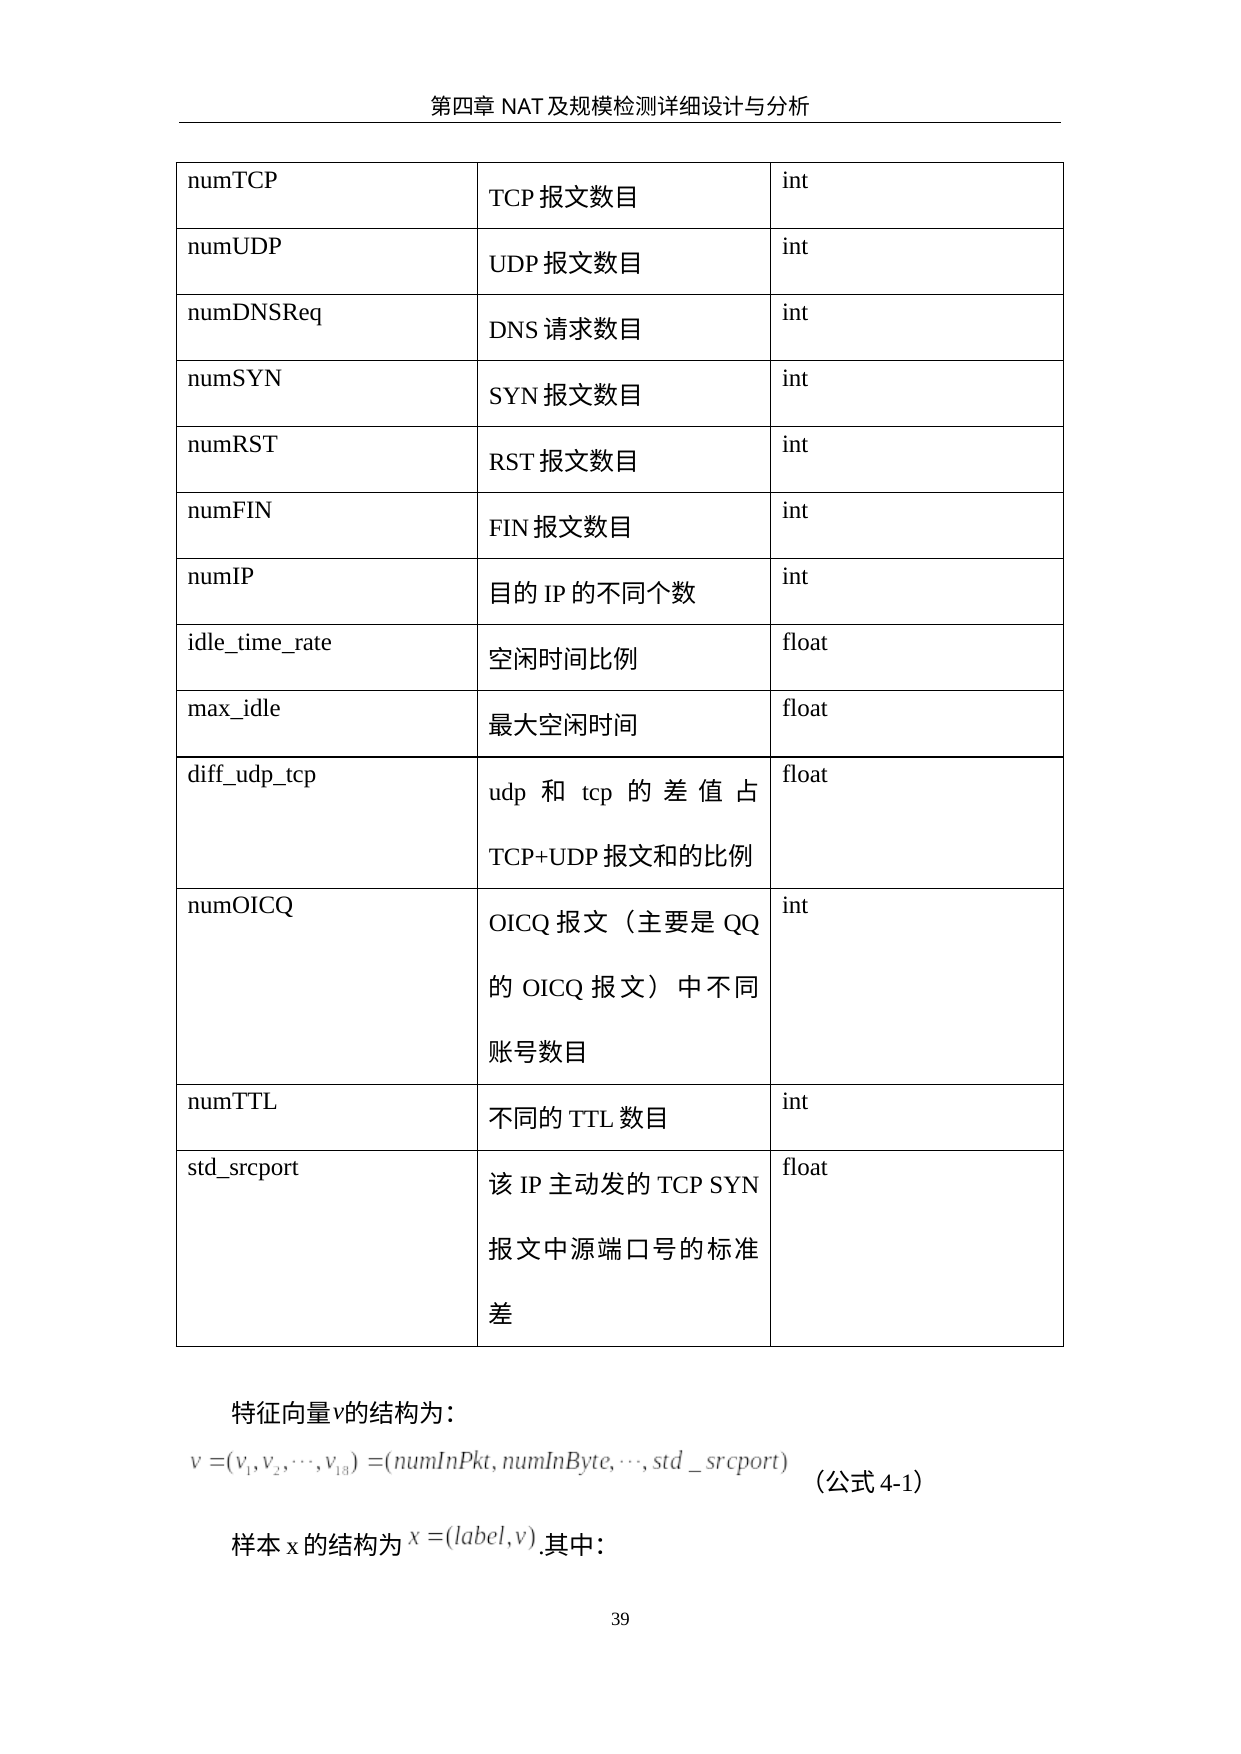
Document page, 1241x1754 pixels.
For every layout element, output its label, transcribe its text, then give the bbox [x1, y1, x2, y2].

table_cell int [771, 295, 1063, 360]
table_cell 空闲时间比例 [478, 625, 770, 690]
table_cell FIN报文数目 [478, 493, 770, 558]
table_cell int [771, 559, 1063, 624]
table_cell numRST [177, 427, 477, 492]
table_cell int [771, 889, 1063, 1083]
table_cell 不同的TTL数目 [478, 1085, 770, 1149]
table_cell numFIN [177, 493, 477, 558]
table_cell float [771, 758, 1063, 887]
table_cell UDP报文数目 [478, 229, 770, 294]
table_cell 目的IP的不同个数 [478, 559, 770, 624]
table_cell numTCP [177, 163, 477, 228]
table_cell numTTL [177, 1085, 477, 1149]
text 特征向量的结构为： （公式4-1） [187, 1379, 1053, 1509]
table_cell int [771, 427, 1063, 492]
table_cell 最大空闲时间 [478, 691, 770, 756]
table_cell idle_time_rate [177, 625, 477, 690]
table_cell diff_udp_tcp [177, 758, 477, 887]
table_cell numSYN [177, 361, 477, 426]
table_cell max_idle [177, 691, 477, 756]
table_cell int [771, 229, 1063, 294]
table_cell float [771, 1151, 1063, 1346]
table_cell numDNSReq [177, 295, 477, 360]
table_cell udp和tcp的差值占TCP+UDP报文和的比例 [478, 758, 770, 887]
table_cell std_srcport [177, 1151, 477, 1346]
table_cell OICQ报文（主要是QQ的OICQ报文）中不同账号数目 [478, 889, 770, 1083]
table_cell TCP报文数目 [478, 163, 770, 228]
table_cell numOICQ [177, 889, 477, 1083]
table_cell float [771, 691, 1063, 756]
table_cell int [771, 163, 1063, 228]
table_cell int [771, 493, 1063, 558]
table_cell 该IP主动发的TCP SYN报文中源端口号的标准差 [478, 1151, 770, 1346]
table_cell int [771, 361, 1063, 426]
table_cell numIP [177, 559, 477, 624]
table_cell RST报文数目 [478, 427, 770, 492]
table_cell float [771, 625, 1063, 690]
table_cell SYN报文数目 [478, 361, 770, 426]
table_cell numUDP [177, 229, 477, 294]
table_cell DNS请求数目 [478, 295, 770, 360]
text 样本x的结构为.其中： [187, 1509, 1053, 1574]
table_cell int [771, 1085, 1063, 1149]
